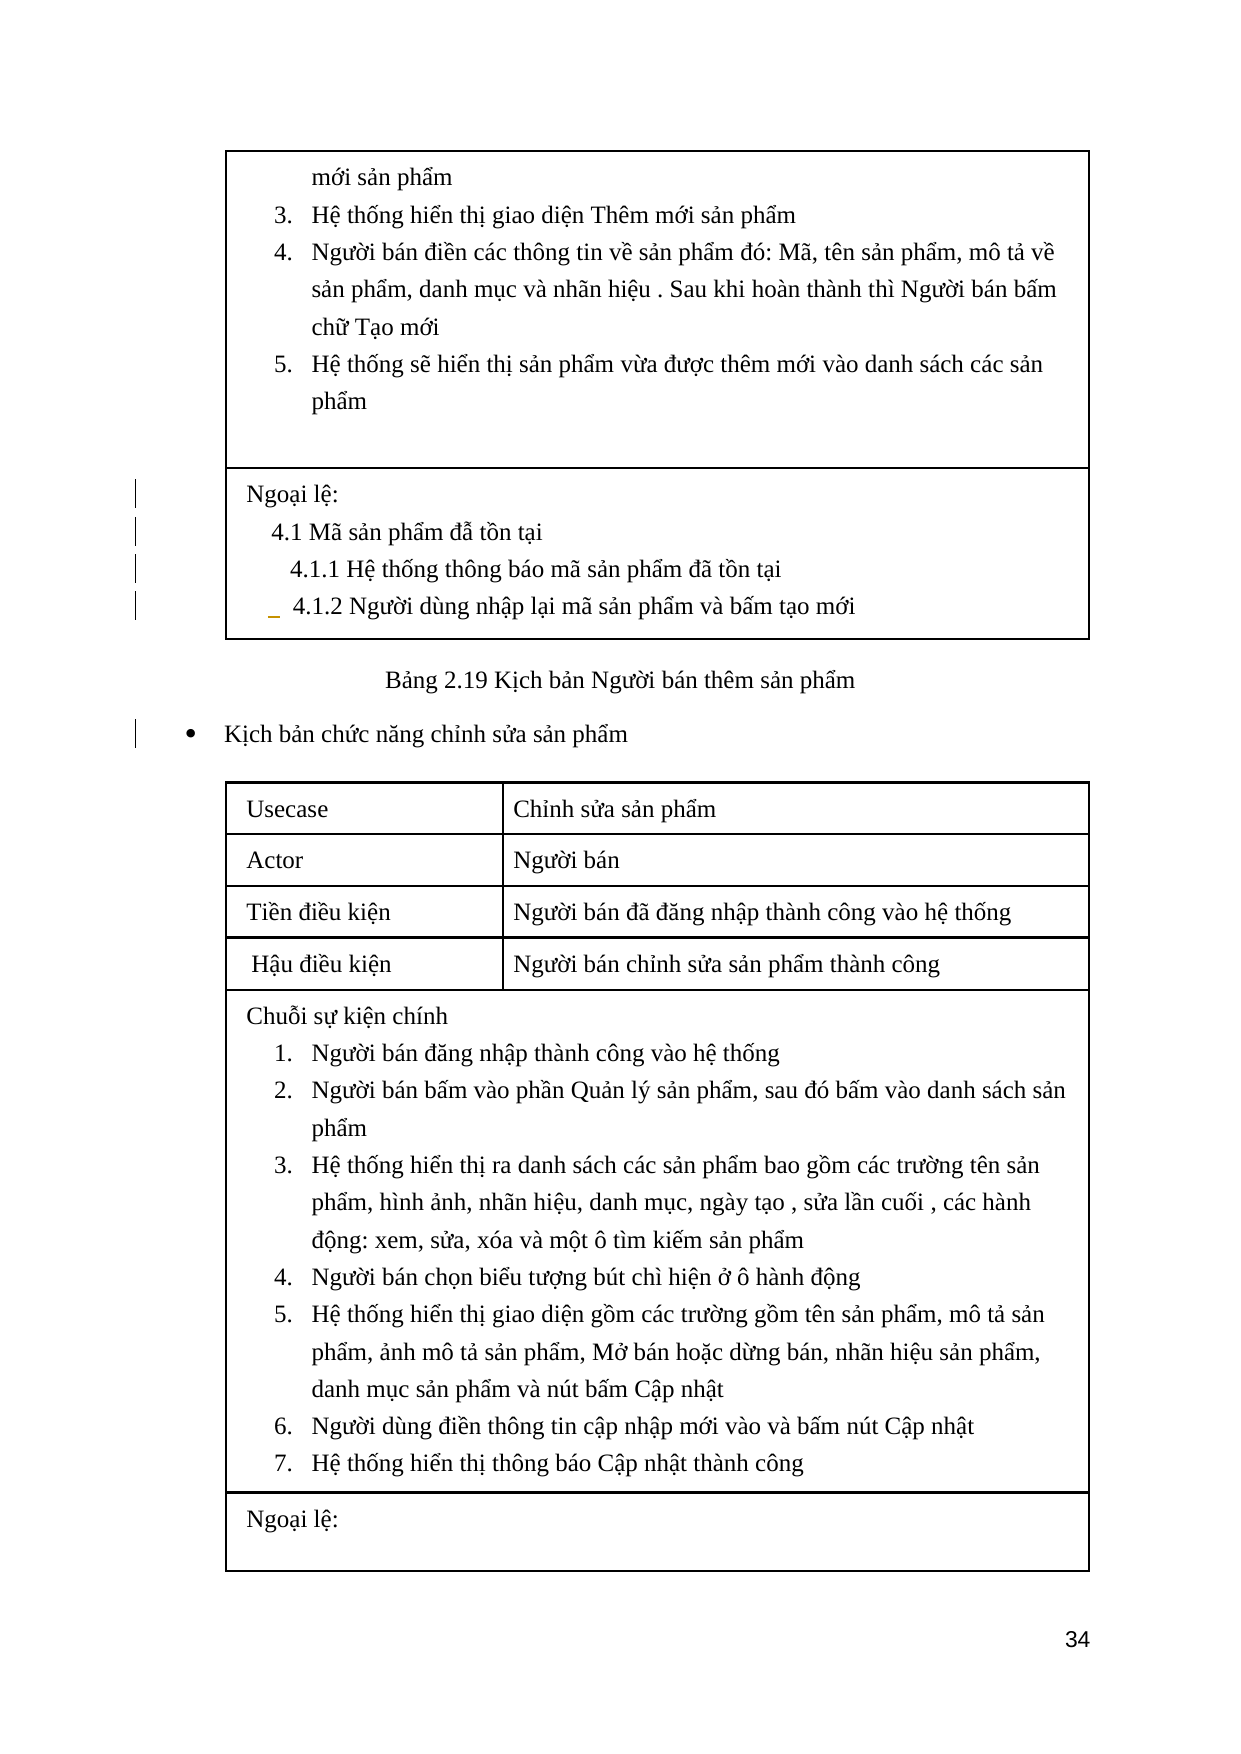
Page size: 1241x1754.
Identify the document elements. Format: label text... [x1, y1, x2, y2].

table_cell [227, 152, 1088, 467]
table_cell Tiền điều kiện [227, 887, 502, 936]
table_cell Ngoại lệ: 4.1 Mã sản phẩm đẫ tồn tại 4.1.1 Hệ thống thông báo mã sản phẩm đã tồn tại 4.1.2 Người dùng nhập lại mã sản phẩm và bấm tạo mới [227, 469, 1088, 638]
table_header Chỉnh sửa sản phẩm [504, 784, 1088, 833]
text Bảng 2.19 Kịch bản Người bán thêm sản phẩm [150, 665, 1090, 694]
table_header Usecase [227, 784, 502, 833]
table_cell Hậu điều kiện [227, 939, 502, 988]
table_cell Ngoại lệ: [227, 1494, 1088, 1569]
table_cell Người bán đã đăng nhập thành công vào hệ thống [504, 887, 1088, 936]
table_cell Người bán chỉnh sửa sản phẩm thành công [504, 939, 1088, 988]
table_cell Actor [227, 835, 502, 885]
list Kịch bản chức năng chỉnh sửa sản phẩm [186, 719, 1090, 748]
table_cell Người bán [504, 835, 1088, 885]
table_cell Chuỗi sự kiện chính Người bán đăng nhập thành công vào hệ thống Người bán bấm vào phần Quản lý sản phẩm, sau đó bấm vào danh sách sản phẩm Hệ thống hiển thị ra danh sách các sản phẩm bao gồm các trường tên sản phẩm, hình ảnh, nhãn hiệu, danh mục, ngày tạo , sửa lần cuối , các hành động: xem, sửa, xóa và một ô tìm kiếm sản phẩm Người bán chọn biểu tượng bút chì hiện ở ô hành động Hệ thống hiển thị giao diện gồm các trường gồm tên sản phẩm, mô tả sản phẩm, ảnh mô tả sản phẩm, Mở bán hoặc dừng bán, nhãn hiệu sản phẩm, danh mục sản phẩm và nút bấm Cập nhật Người dùng điền thông tin cập nhập mới vào và bấm nút Cập nhật Hệ thống hiển thị thông báo Cập nhật thành công [227, 991, 1088, 1491]
